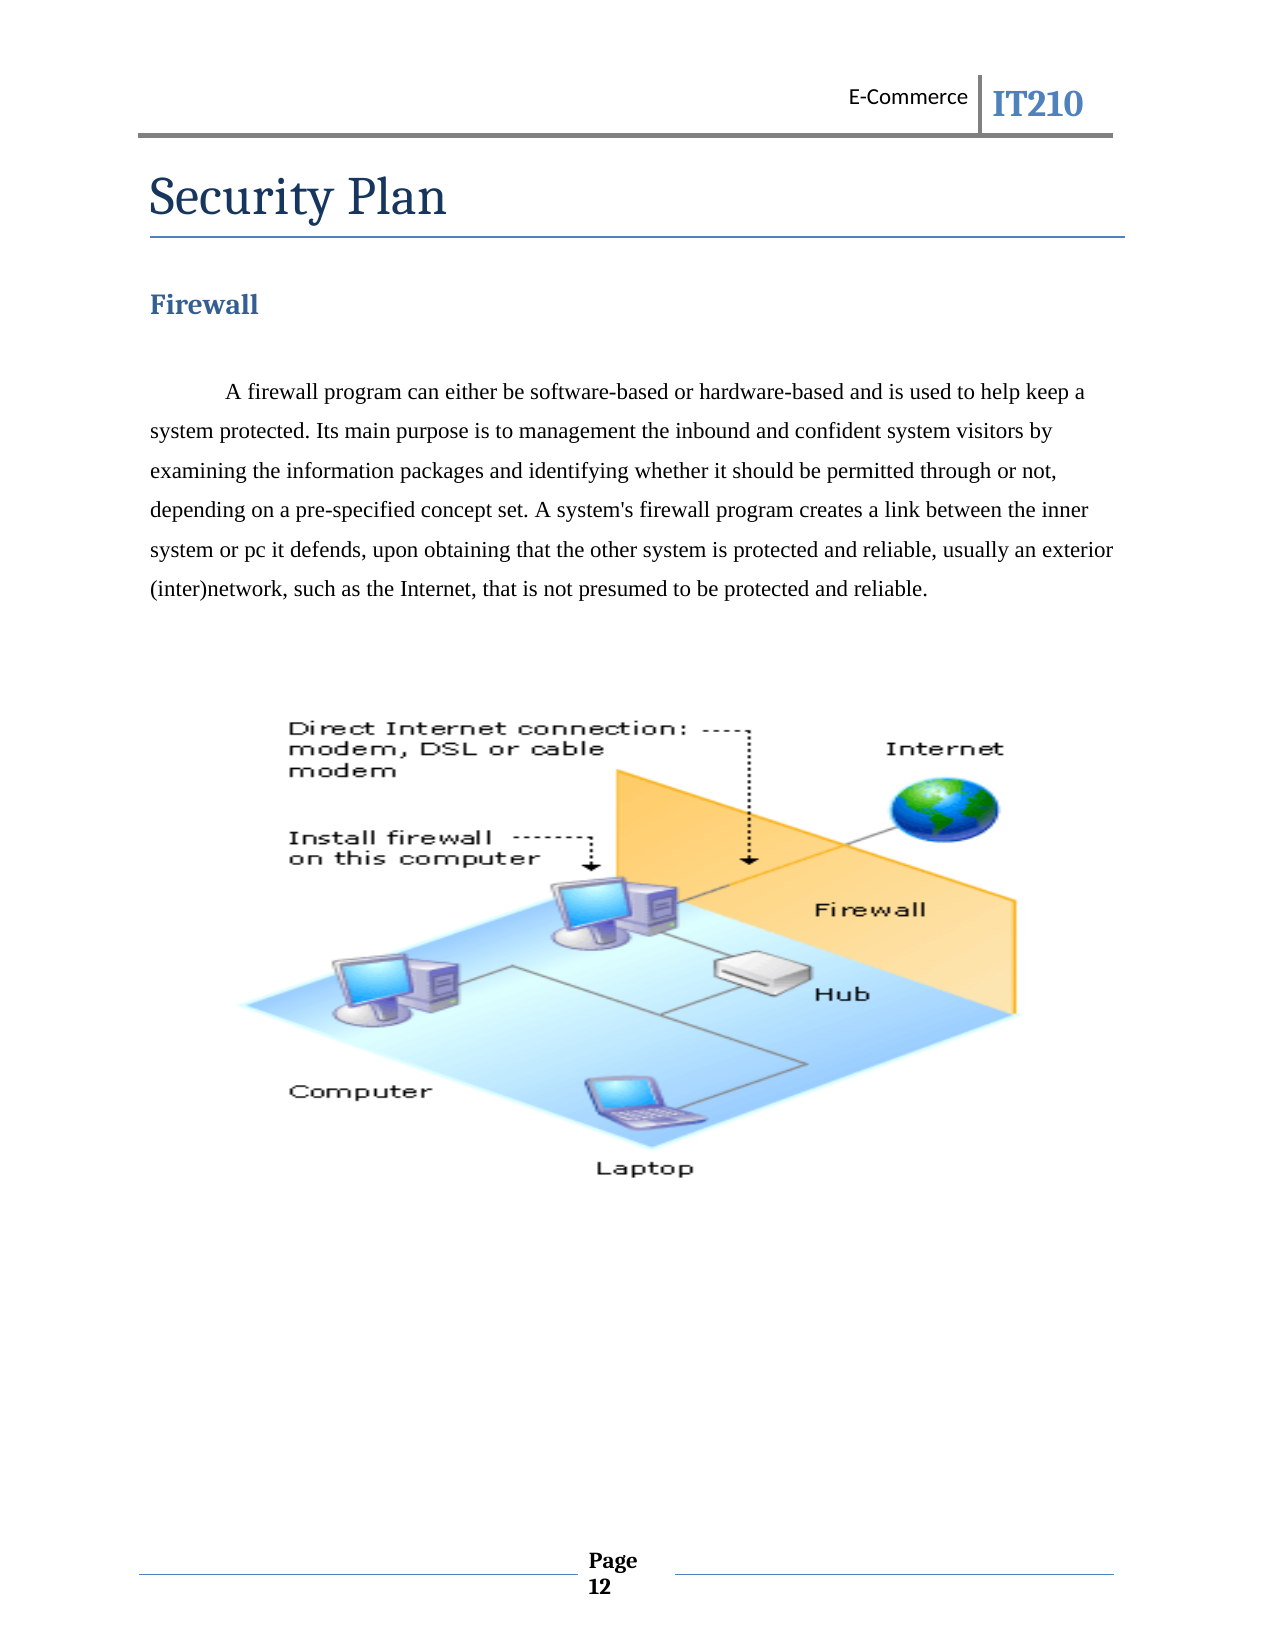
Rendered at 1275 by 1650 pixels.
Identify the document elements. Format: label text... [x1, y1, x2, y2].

picture [225, 696, 1074, 1192]
subtitle Firewall [150, 288, 1125, 322]
title Security Plan [150, 166, 1125, 236]
text A firewall program can either be software-based or hardware-based and is used to help keep a system protected. Its main purpose is to management the inbound and confident system visitors by examining the information packages and identifying whether it should be permitted through or not, depending on a pre-specified concept set. A system's firewall program creates a link between the inner system or pc it defends, upon obtaining that the other system is protected and reliable, usually an exterior (inter)network, such as the Internet, that is not presumed to be protected and reliable. [150, 378, 1125, 602]
